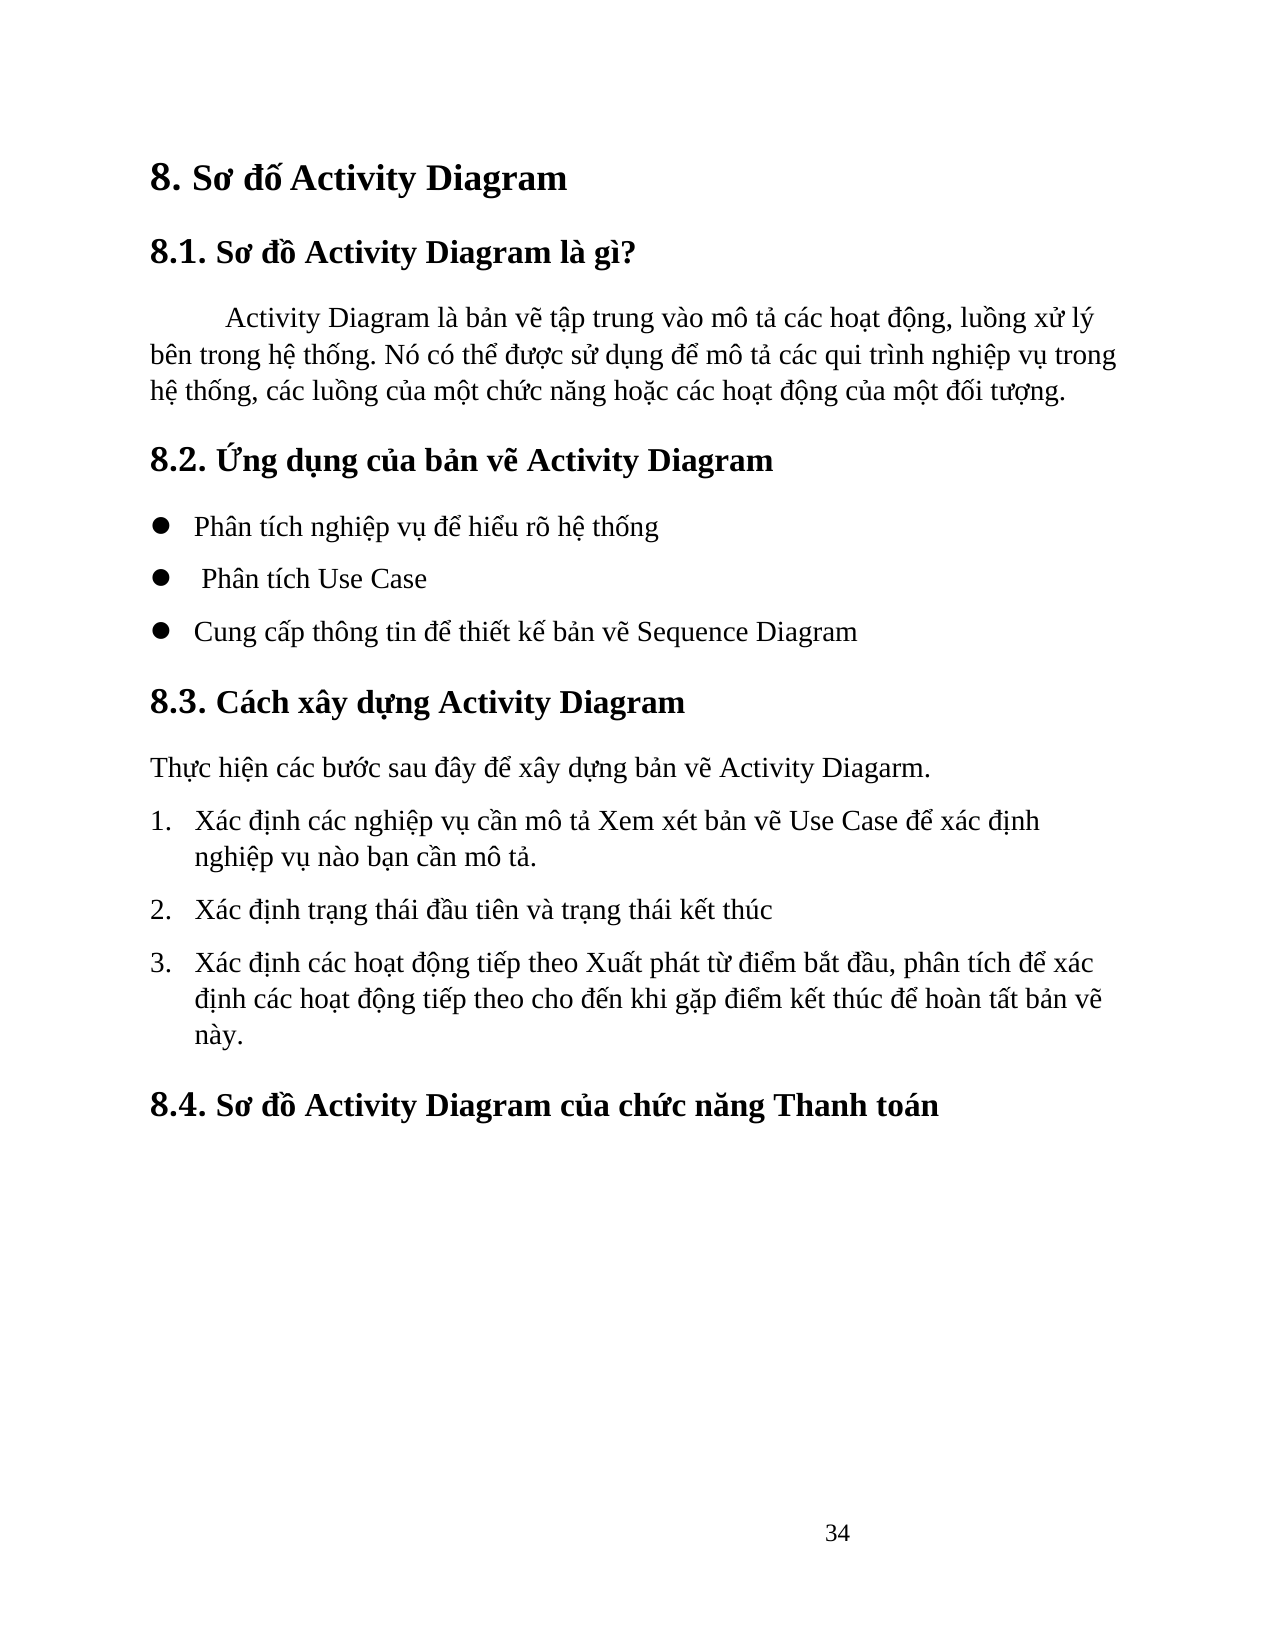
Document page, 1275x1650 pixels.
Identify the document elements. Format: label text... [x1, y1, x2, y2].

subtitle Sơ đồ Activity Diagram là gì? [150, 228, 1125, 273]
subtitle Sơ đồ Activity Diagram của chức năng Thanh toán [150, 1080, 1125, 1126]
list Xác định trạng thái đầu tiên và trạng thái kết thúc  [150, 892, 1125, 926]
subtitle Sơ đố Activity Diagram [150, 150, 1125, 201]
text Thực hiện các bước sau đây để xây dựng bản vẽ Activity Diagarm.  [150, 750, 1125, 784]
list Phân tích nghiệp vụ để hiểu rõ hệ thống [150, 509, 1125, 542]
list Xác định các hoạt động tiếp theo Xuất phát từ điểm bắt đầu, phân tích để xác định các hoạt động tiếp theo cho đến khi gặp điểm kết thúc để hoàn tất bản vẽ này. [150, 945, 1125, 1051]
list Xác định các nghiệp vụ cần mô tả Xem xét bản vẽ Use Case để xác định nghiệp vụ nào bạn cần mô tả.  [150, 803, 1125, 873]
text Activity Diagram là bản vẽ tập trung vào mô tả các hoạt động, luồng xử lý bên trong hệ thống. Nó có thể được sử dụng để mô tả các qui trình nghiệp vụ trong hệ thống, các luồng của một chức năng hoặc các hoạt động của một đối tượng. [150, 301, 1125, 406]
list Phân tích Use Case  [150, 562, 1125, 595]
list Cung cấp thông tin để thiết kế bản vẽ Sequence Diagram [150, 614, 1125, 648]
subtitle Ứng dụng của bản vẽ Activity Diagram [150, 436, 1125, 482]
subtitle Cách xây dựng Activity Diagram [150, 678, 1125, 723]
